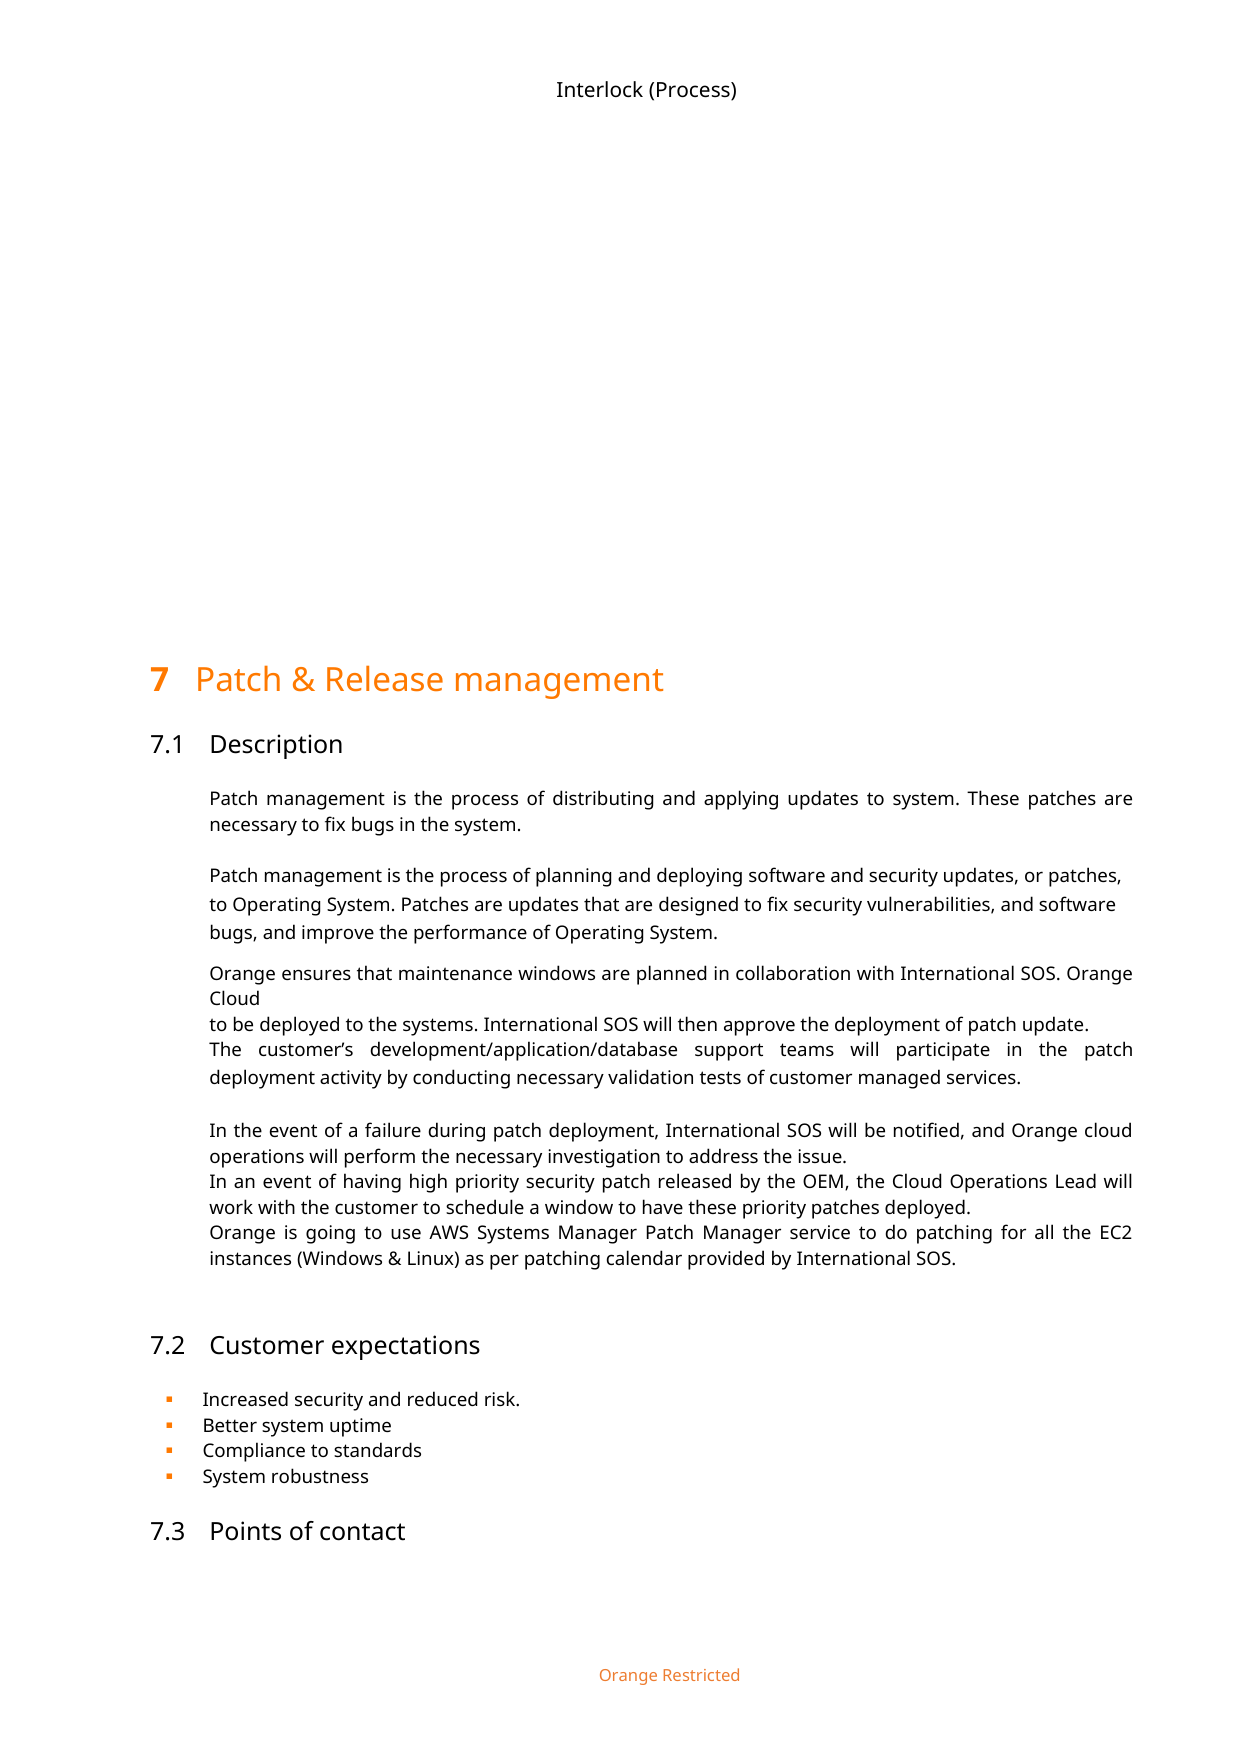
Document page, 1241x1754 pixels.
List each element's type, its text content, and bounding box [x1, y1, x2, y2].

text Patch management is the process of distributing and applying updates to system. These patches are necessary to fix bugs in the system. [209, 786, 1134, 837]
text Orange is going to use AWS Systems Manager Patch Manager service to do patching for all the EC2 instances (Windows & Linux) as per patching calendar provided by International SOS. [209, 1220, 1134, 1271]
text Patch management is the process of planning and deploying software and security updates, or patches, to Operating System. Patches are updates that are designed to fix security vulnerabilities, and software bugs, and improve the performance of Operating System. [209, 862, 1132, 945]
list Points of contact [150, 1514, 1134, 1548]
text Better system uptime [165, 1412, 1134, 1438]
text In the event of a failure during patch deployment, International SOS will be notified, and Orange cloud operations will perform the necessary investigation to address the issue. [209, 1118, 1134, 1169]
text System robustness [165, 1463, 1134, 1489]
text Increased security and reduced risk. [165, 1387, 1134, 1412]
text to be deployed to the systems. International SOS will then approve the deployment of patch update. [209, 1011, 1134, 1037]
text In an event of having high priority security patch released by the OEM, the Cloud Operations Lead will work with the customer to schedule a window to have these priority patches deployed. [209, 1169, 1134, 1220]
text Patch & Release management [150, 656, 1134, 702]
list Customer expectations [150, 1327, 1134, 1362]
text Compliance to standards [165, 1438, 1134, 1463]
text Orange ensures that maintenance windows are planned in collaboration with International SOS. Orange Cloud [209, 960, 1134, 1011]
list Description [150, 727, 1134, 761]
text The customer’s development/application/database support teams will participate in the patch deployment activity by conducting necessary validation tests of customer managed services. [209, 1037, 1134, 1090]
